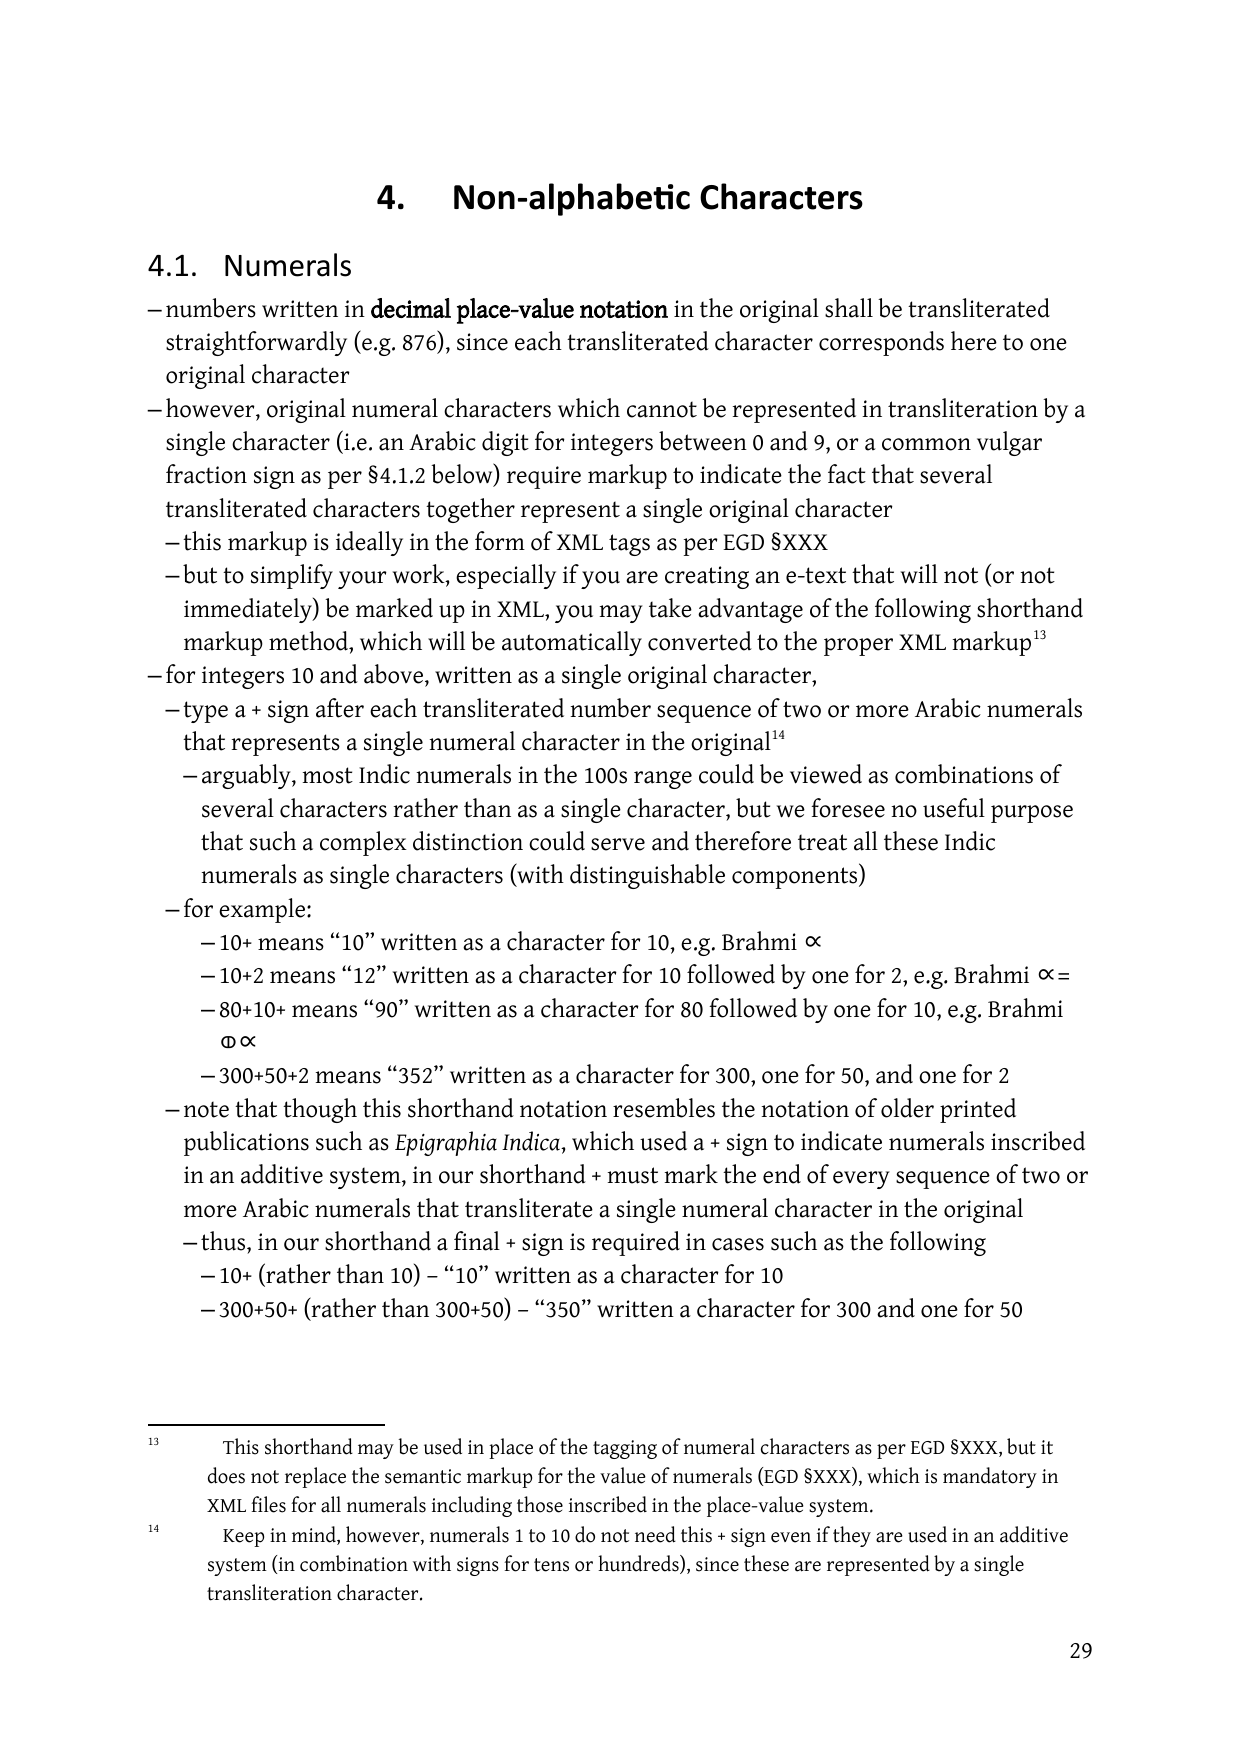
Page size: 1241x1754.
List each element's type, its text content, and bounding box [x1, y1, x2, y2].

subtitle Numerals [148, 243, 1092, 284]
list 300+50+ (rather than 300+50) – “350” written a character for 300 and one for 50 [201, 1291, 1092, 1324]
list thus, in our shorthand a final + sign is required in cases such as the following [183, 1224, 1092, 1257]
list for integers 10 and above, written as a single original character, [148, 657, 1092, 691]
list arguably, most Indic numerals in the 100s range could be viewed as combinations of several characters rather than as a single character, but we foresee no useful purpose that such a complex distinction could serve and therefore treat all these Indic numerals as single characters (with distinguishable components) [183, 757, 1092, 891]
list 80+10+ means “90” written as a character for 80 followed by one for 10, e.g. Brahmi 𑁢𑁛 [201, 991, 1092, 1057]
list but to simplify your work, especially if you are creating an e-text that will not (or not immediately) be marked up in XML, you may take advantage of the following shorthand markup method, which will be automatically converted to the proper XML markup [165, 557, 1092, 657]
list type a + sign after each transliterated number sequence of two or more Arabic numerals that represents a single numeral character in the original [165, 691, 1092, 757]
list for example: [165, 891, 1092, 924]
list 300+50+2 means “352” written as a character for 300, one for 50, and one for 2 [201, 1057, 1092, 1091]
list 10+ means “10” written as a character for 10, e.g. Brahmi 𑁛 [201, 924, 1092, 957]
list 10+ (rather than 10) – “10” written as a character for 10 [201, 1257, 1092, 1291]
list however, original numeral characters which cannot be represented in transliteration by a single character (i.e. an Arabic digit for integers between 0 and 9, or a common vulgar fraction sign as per §4.1.2 below) require markup to indicate the fact that several transliterated characters together represent a single original character [148, 391, 1092, 524]
list 10+2 means “12” written as a character for 10 followed by one for 2, e.g. Brahmi 𑁛𑁓 [201, 957, 1092, 991]
subtitle Non-alphabetic Characters [148, 173, 1092, 218]
list note that though this shorthand notation resembles the notation of older printed publications such as Epigraphia Indica, which used a + sign to indicate numerals inscribed in an additive system, in our shorthand + must mark the end of every sequence of two or more Arabic numerals that transliterate a single numeral character in the original [165, 1091, 1092, 1224]
list this markup is ideally in the form of XML tags as per EGD §XXX [165, 524, 1092, 557]
list numbers written in decimal place-value notation in the original shall be transliterated straightforwardly (e.g. 876), since each transliterated character corresponds here to one original character [148, 291, 1092, 391]
